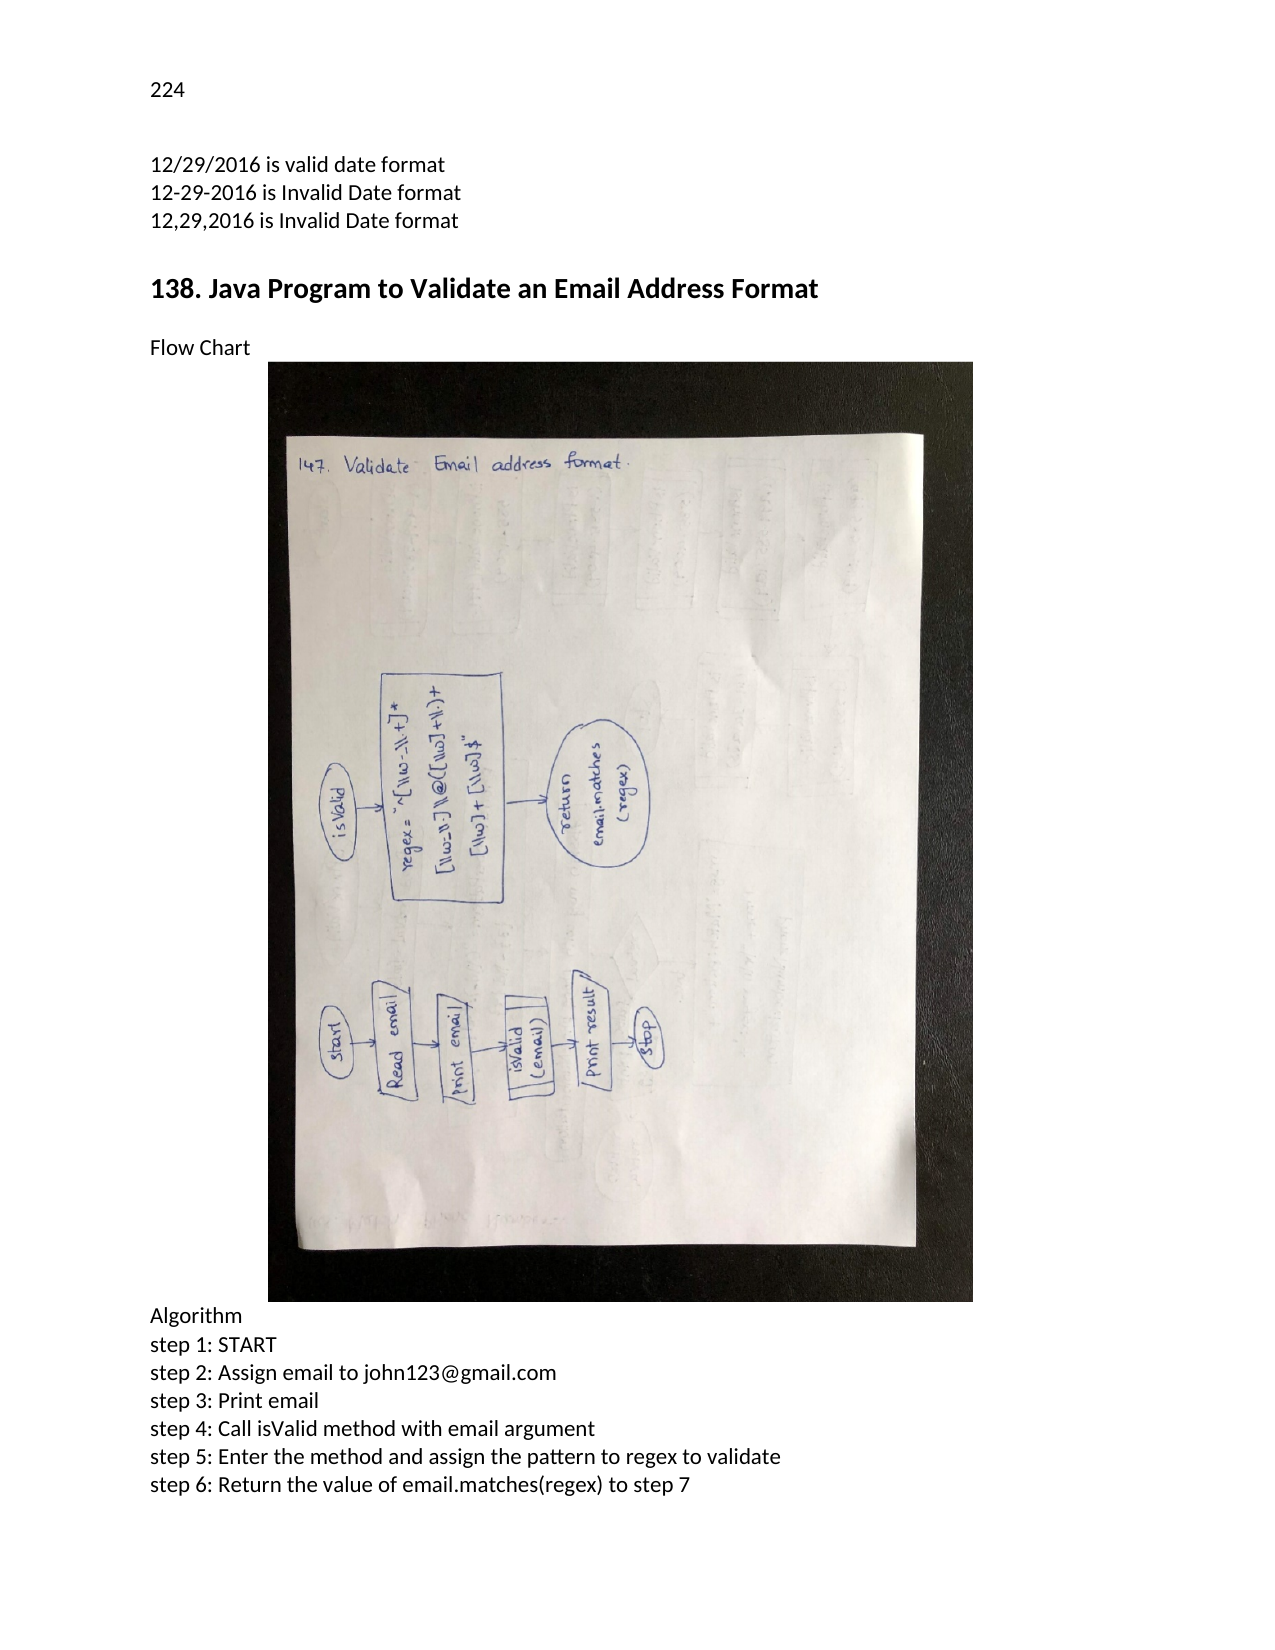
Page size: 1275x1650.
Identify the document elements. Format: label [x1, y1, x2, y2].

picture [268, 363, 973, 1301]
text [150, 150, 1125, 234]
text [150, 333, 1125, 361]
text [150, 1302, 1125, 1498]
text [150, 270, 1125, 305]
